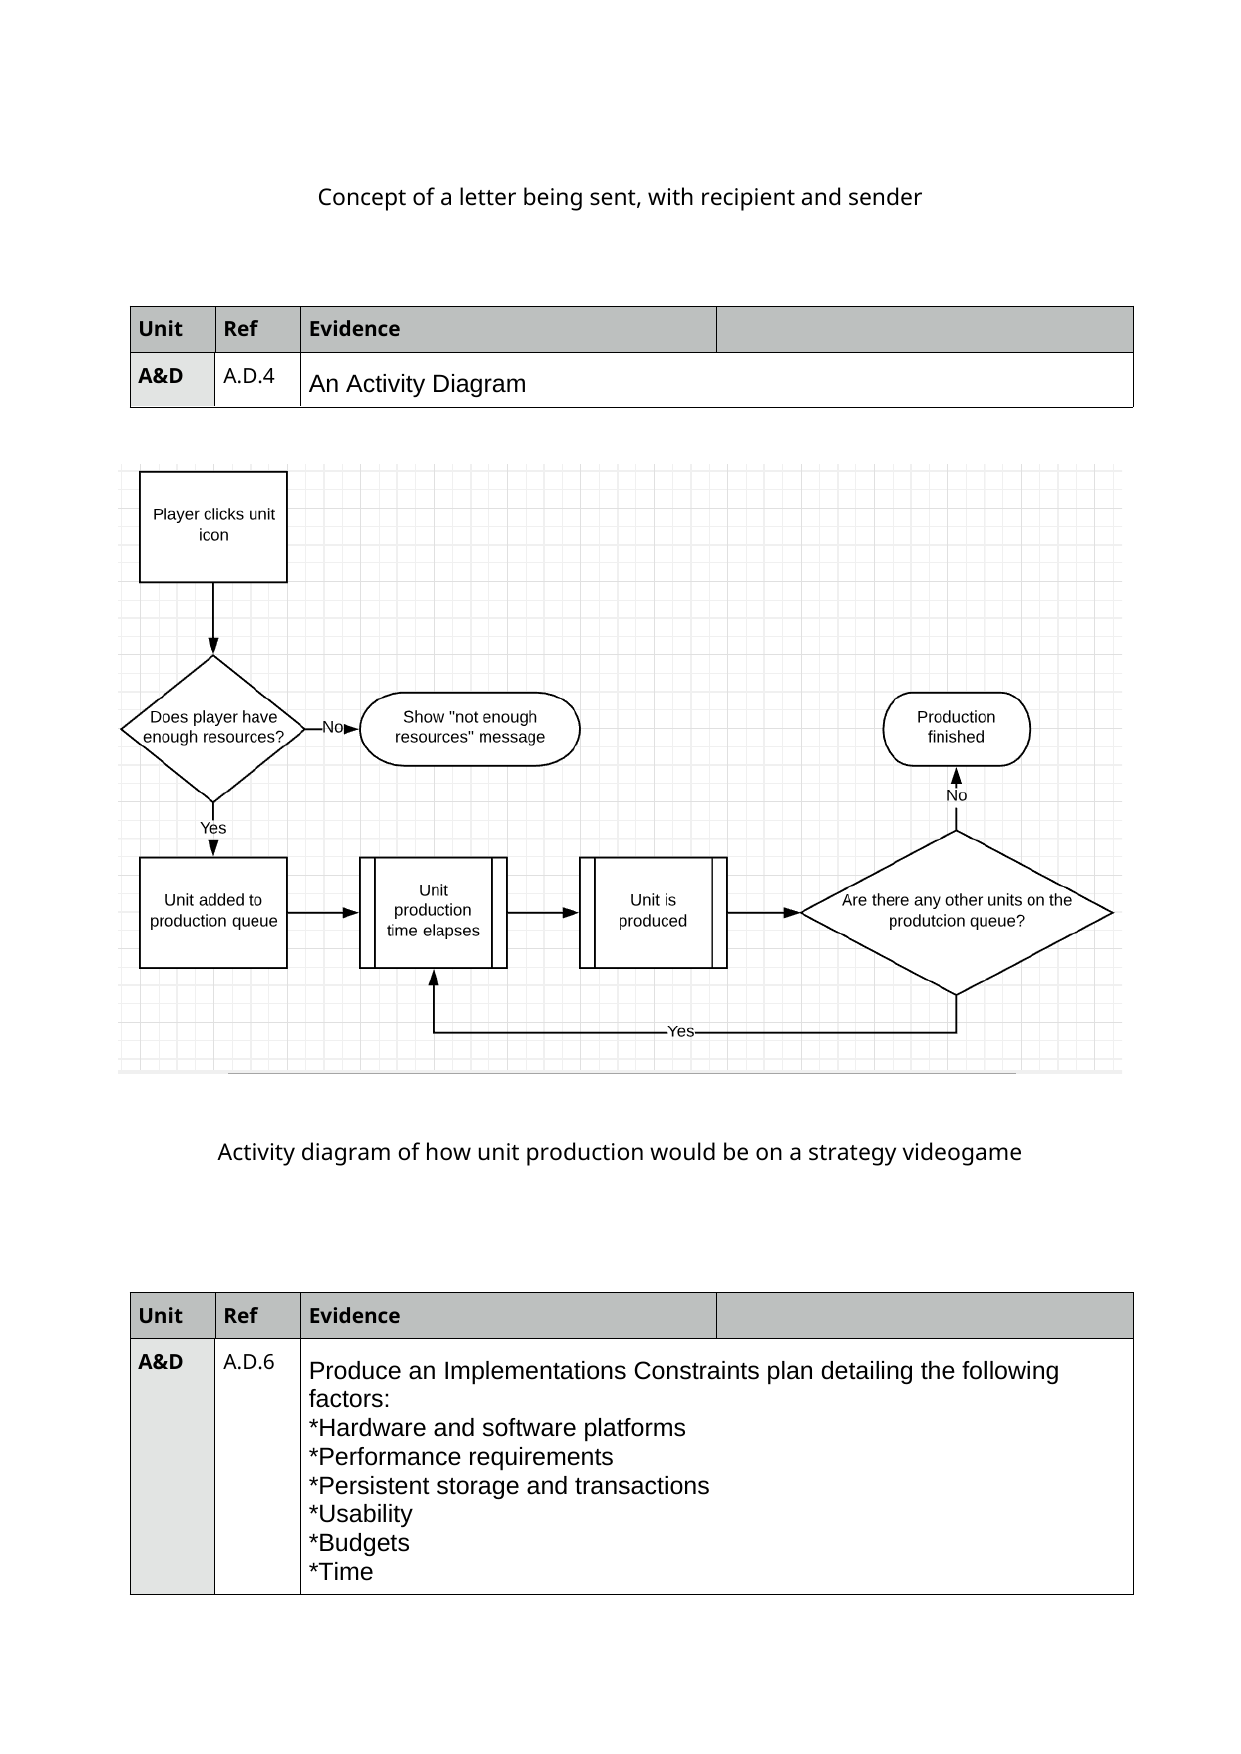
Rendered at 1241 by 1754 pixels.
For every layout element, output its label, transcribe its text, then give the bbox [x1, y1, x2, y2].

table_header [717, 1293, 1133, 1338]
table_header [717, 307, 1133, 352]
table_cell A.D.4 [215, 353, 300, 406]
text Activity diagram of how unit production would be on a strategy videogame [118, 1136, 1122, 1167]
table_header Ref [216, 307, 300, 352]
table_cell A&D [131, 1339, 214, 1594]
table_header Evidence [301, 1293, 716, 1338]
table_cell An Activity Diagram [301, 353, 1133, 406]
table_cell Produce an Implementations Constraints plan detailing the following factors: *Hardware and software platforms *Performance requirements *Persistent storage and transactions *Usability *Budgets *Time [301, 1339, 1133, 1594]
table_header Ref [216, 1293, 300, 1338]
table_header Unit [131, 1293, 215, 1338]
table_header Unit [131, 307, 215, 352]
text Concept of a letter being sent, with recipient and sender [118, 181, 1122, 212]
table_header Evidence [301, 307, 716, 352]
table_cell A&D [131, 353, 214, 406]
picture [118, 464, 1123, 1074]
table_cell A.D.6 [215, 1339, 300, 1594]
